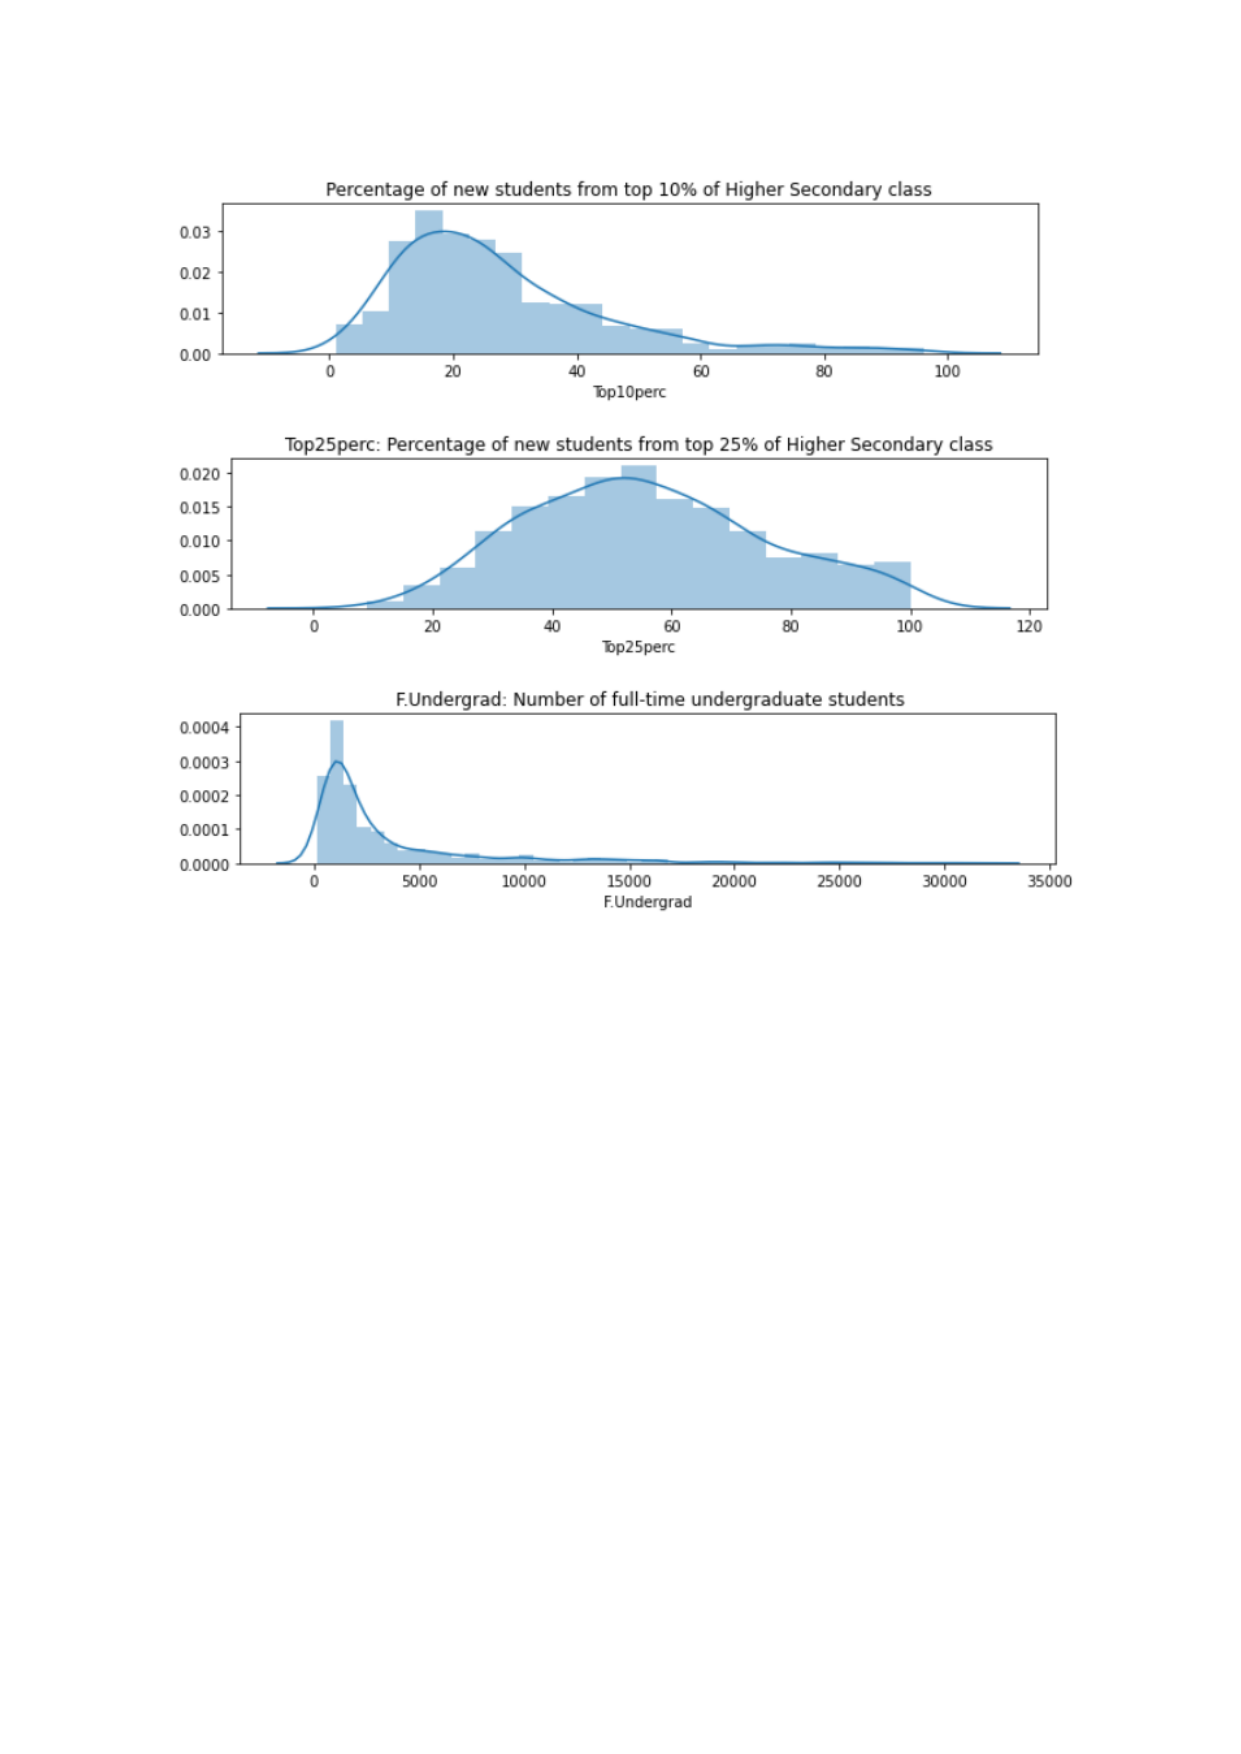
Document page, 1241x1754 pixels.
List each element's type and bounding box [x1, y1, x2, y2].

picture [150, 150, 1091, 927]
